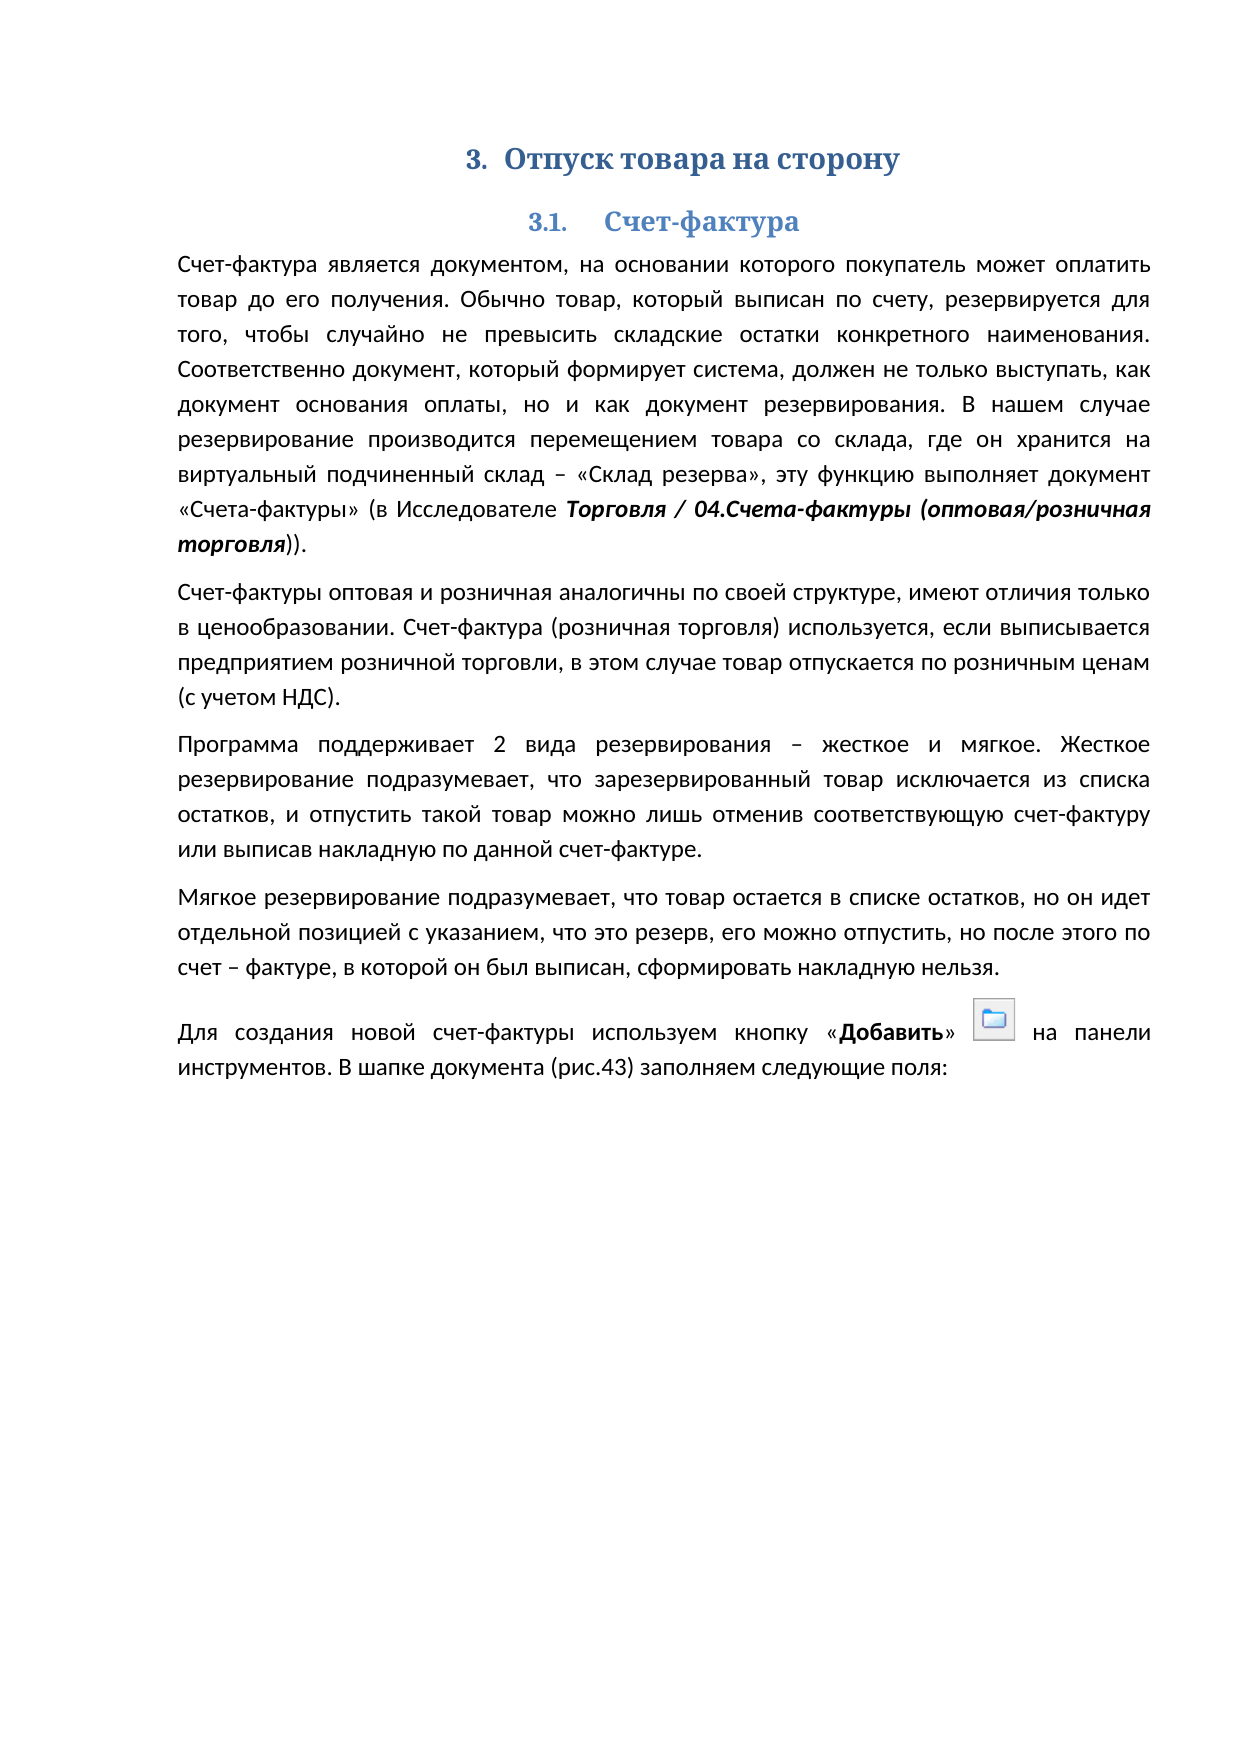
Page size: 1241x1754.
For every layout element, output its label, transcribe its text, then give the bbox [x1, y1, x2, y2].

text Счет-фактура является документом, на основании которого покупатель может оплатить товар до его получения. Обычно товар, который выписан по счету, резервируется для того, чтобы случайно не превысить складские остатки конкретного наименования. Соответственно документ, который формирует система, должен не только выступать, как документ основания оплаты, но и как документ резервирования. В нашем случае резервирование производится перемещением товара со склада, где он хранится на виртуальный подчиненный склад – «Склад резерва», эту функцию выполняет документ «Счета-фактуры» (в Исследователе Торговля / 04.Счета-фактуры (оптовая/розничная торговля)). [177, 249, 1152, 559]
text Программа поддерживает 2 вида резервирования – жесткое и мягкое. Жесткое резервирование подразумевает, что зарезервированный товар исключается из списка остатков, и отпустить такой товар можно лишь отменив соответствующую счет-фактуру или выписав накладную по данной счет-фактуре. [177, 729, 1152, 864]
text Счет-фактуры оптовая и розничная аналогичны по своей структуре, имеют отличия только в ценообразовании. Счет-фактура (розничная торговля) используется, если выписывается предприятием розничной торговли, в этом случае товар отпускается по розничным ценам (с учетом НДС). [177, 576, 1152, 712]
text Мягкое резервирование подразумевает, что товар остается в списке остатков, но он идет отдельной позицией с указанием, что это резерв, его можно отпустить, но после этого по счет – фактуре, в которой он был выписан, сформировать накладную нельзя. [177, 881, 1152, 982]
text Для создания новой счет-фактуры используем кнопку «Добавить» на панели инструментов. В шапке документа (рис.43) заполняем следующие поля: [177, 999, 1152, 1082]
subtitle Счет-фактура [177, 207, 1152, 238]
picture [973, 998, 1016, 1041]
subtitle Отпуск товара на сторону [215, 143, 1152, 177]
